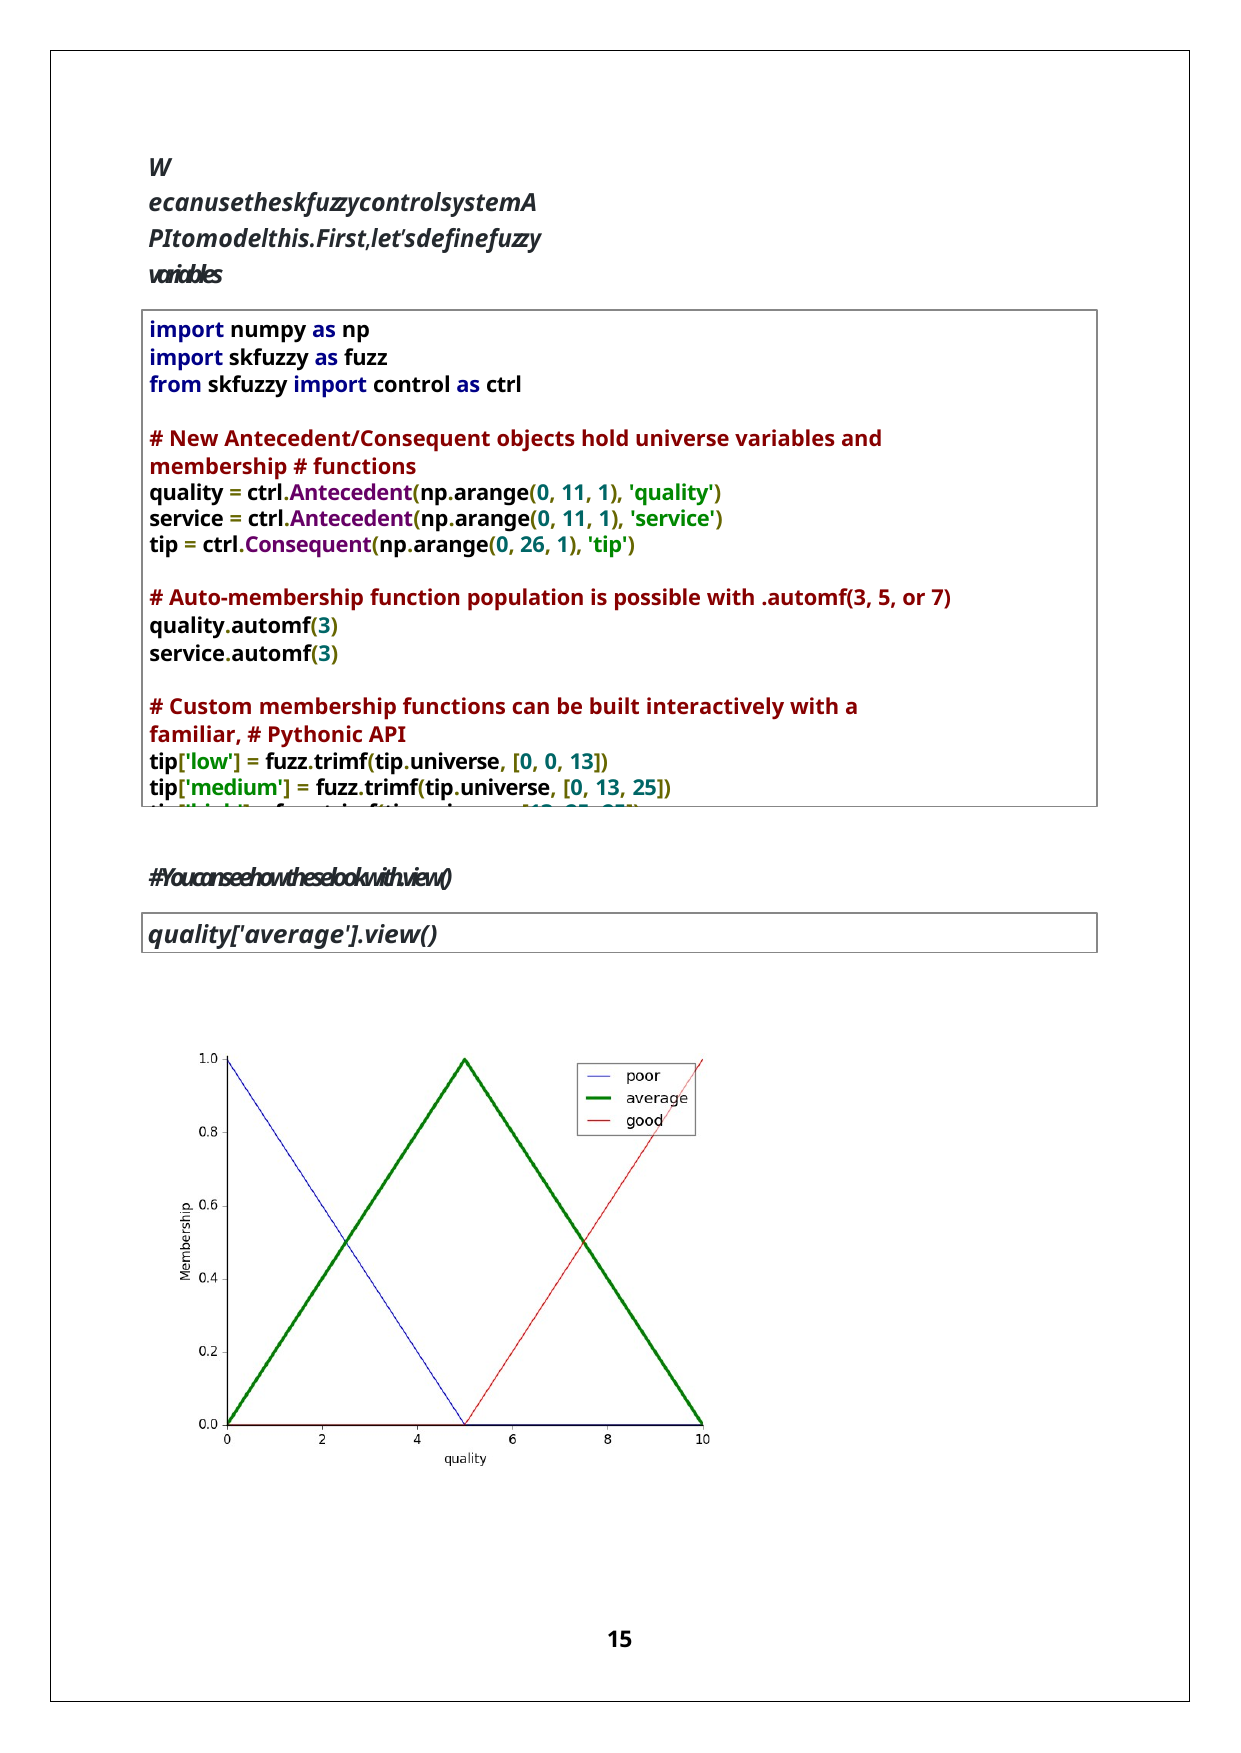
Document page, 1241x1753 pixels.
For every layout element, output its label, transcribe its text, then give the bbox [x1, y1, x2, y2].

text WecanusetheskfuzzycontrolsystemAPItomodelthis.First,let’sdefinefuzzy variables [148, 149, 544, 291]
text #Youcanseehowtheselookwith.view() [148, 860, 1111, 894]
picture [180, 1053, 710, 1466]
